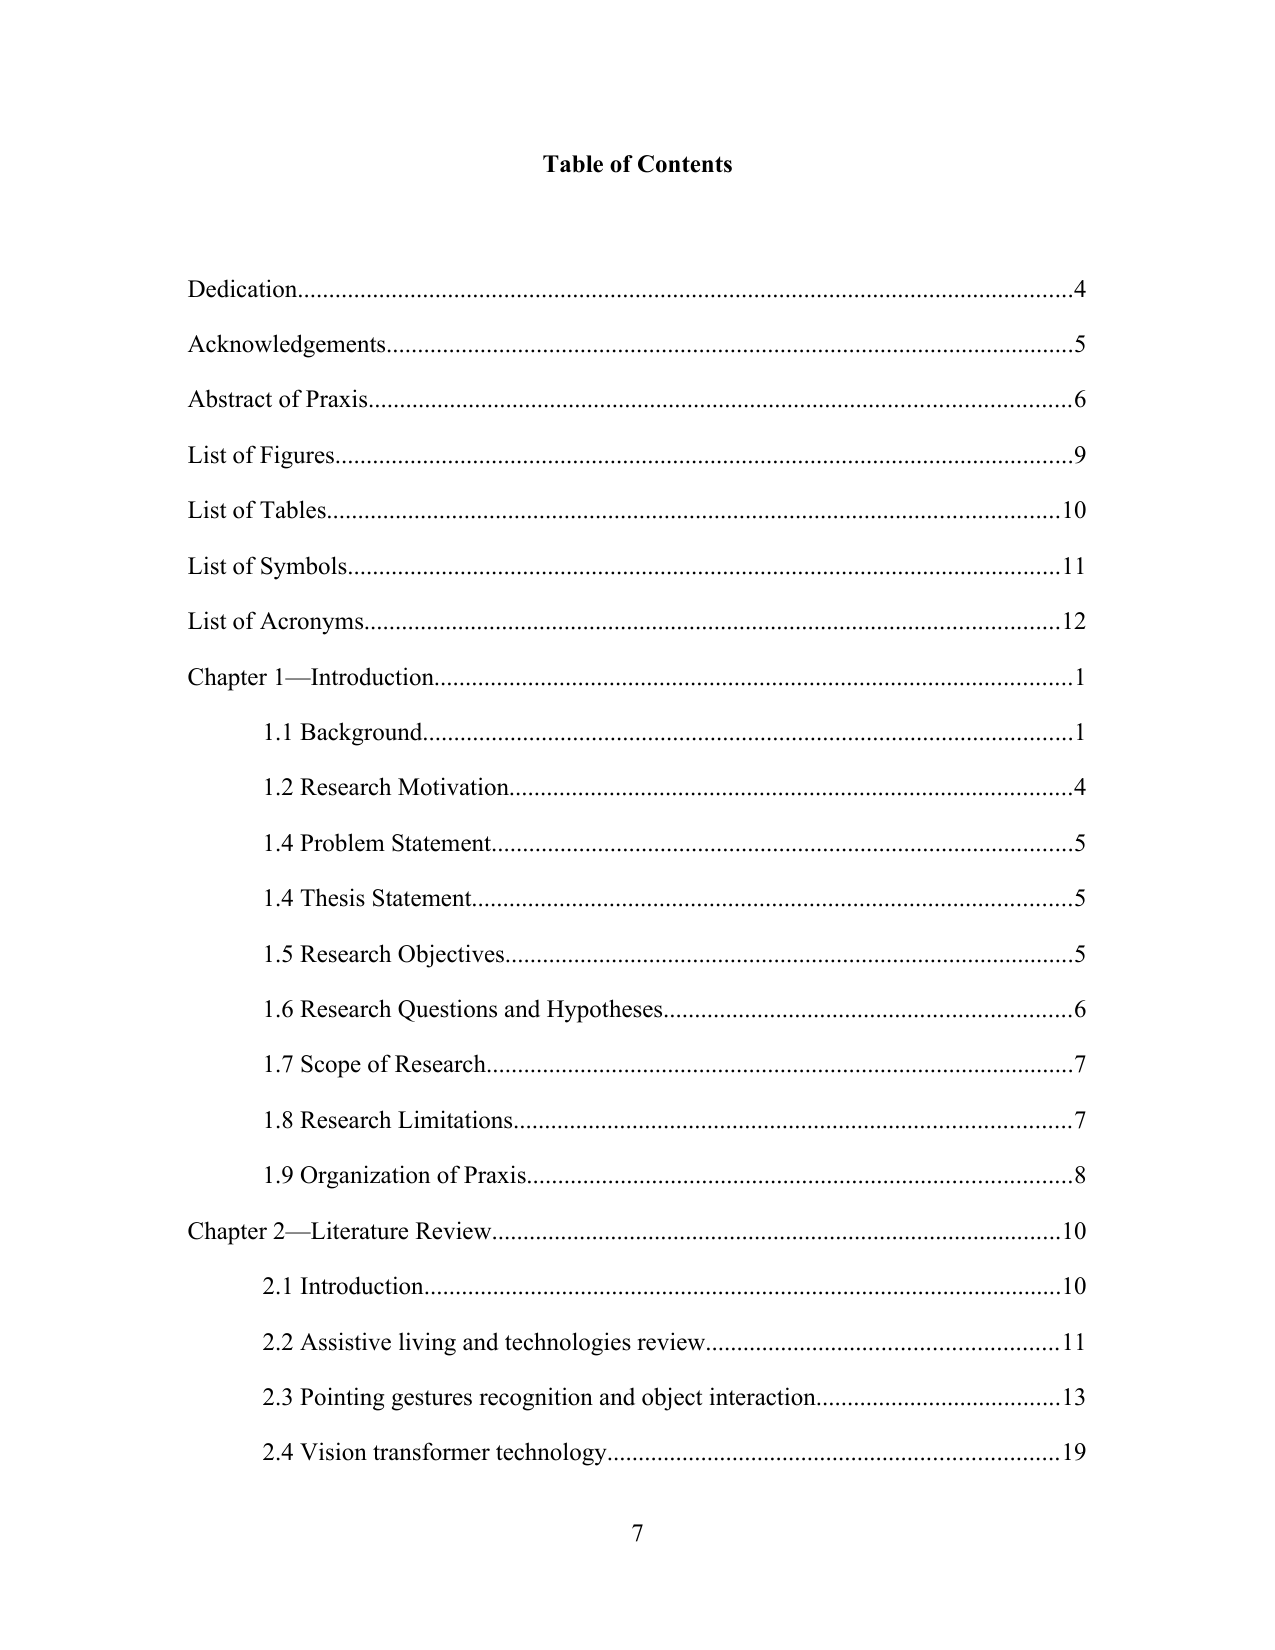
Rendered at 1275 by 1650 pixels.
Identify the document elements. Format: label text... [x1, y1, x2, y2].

text Table of Contents [187, 150, 1087, 178]
